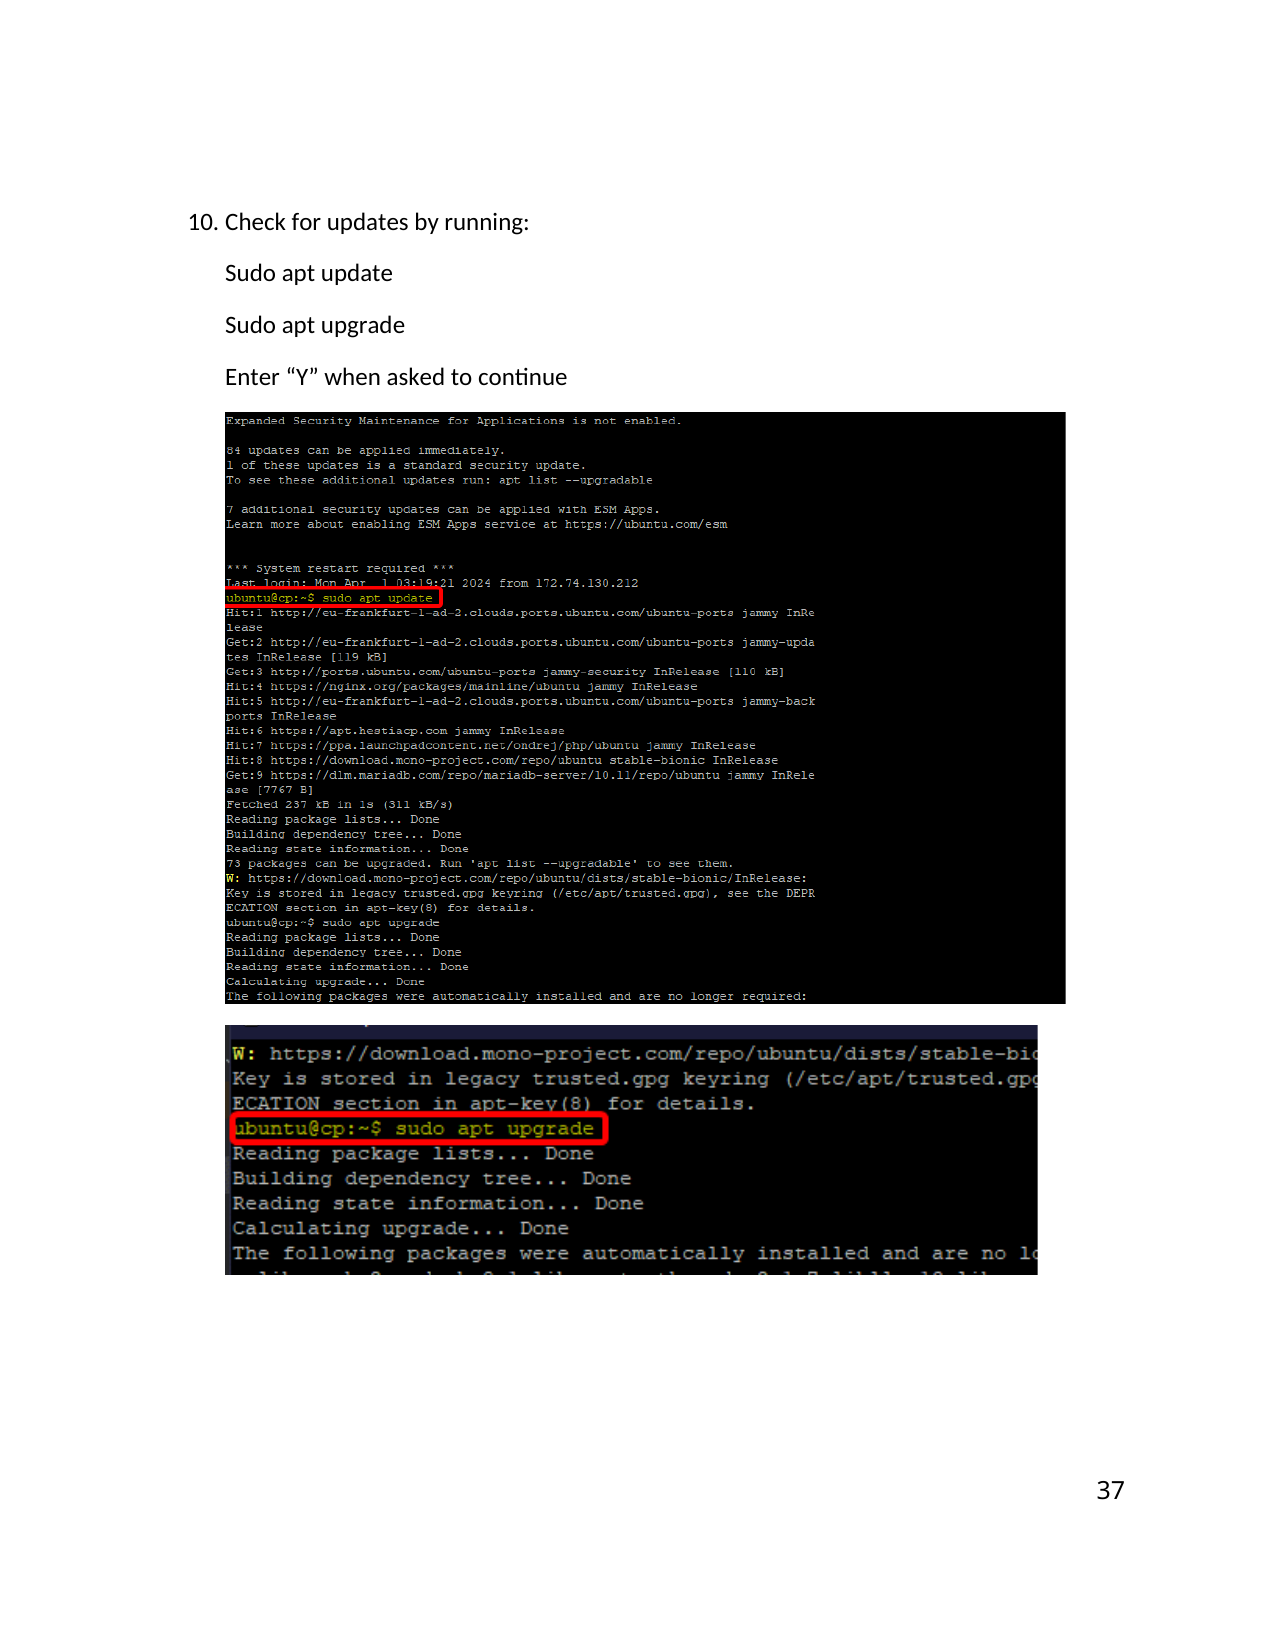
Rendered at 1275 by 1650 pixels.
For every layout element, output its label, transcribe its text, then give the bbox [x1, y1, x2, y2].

picture [225, 1025, 1038, 1275]
list Check for updates by running: [187, 206, 1125, 236]
text Sudo apt update [225, 257, 1125, 288]
picture [225, 412, 1066, 1004]
text Enter “Y” when asked to continue [225, 361, 1125, 391]
text Sudo apt upgrade [225, 309, 1125, 340]
